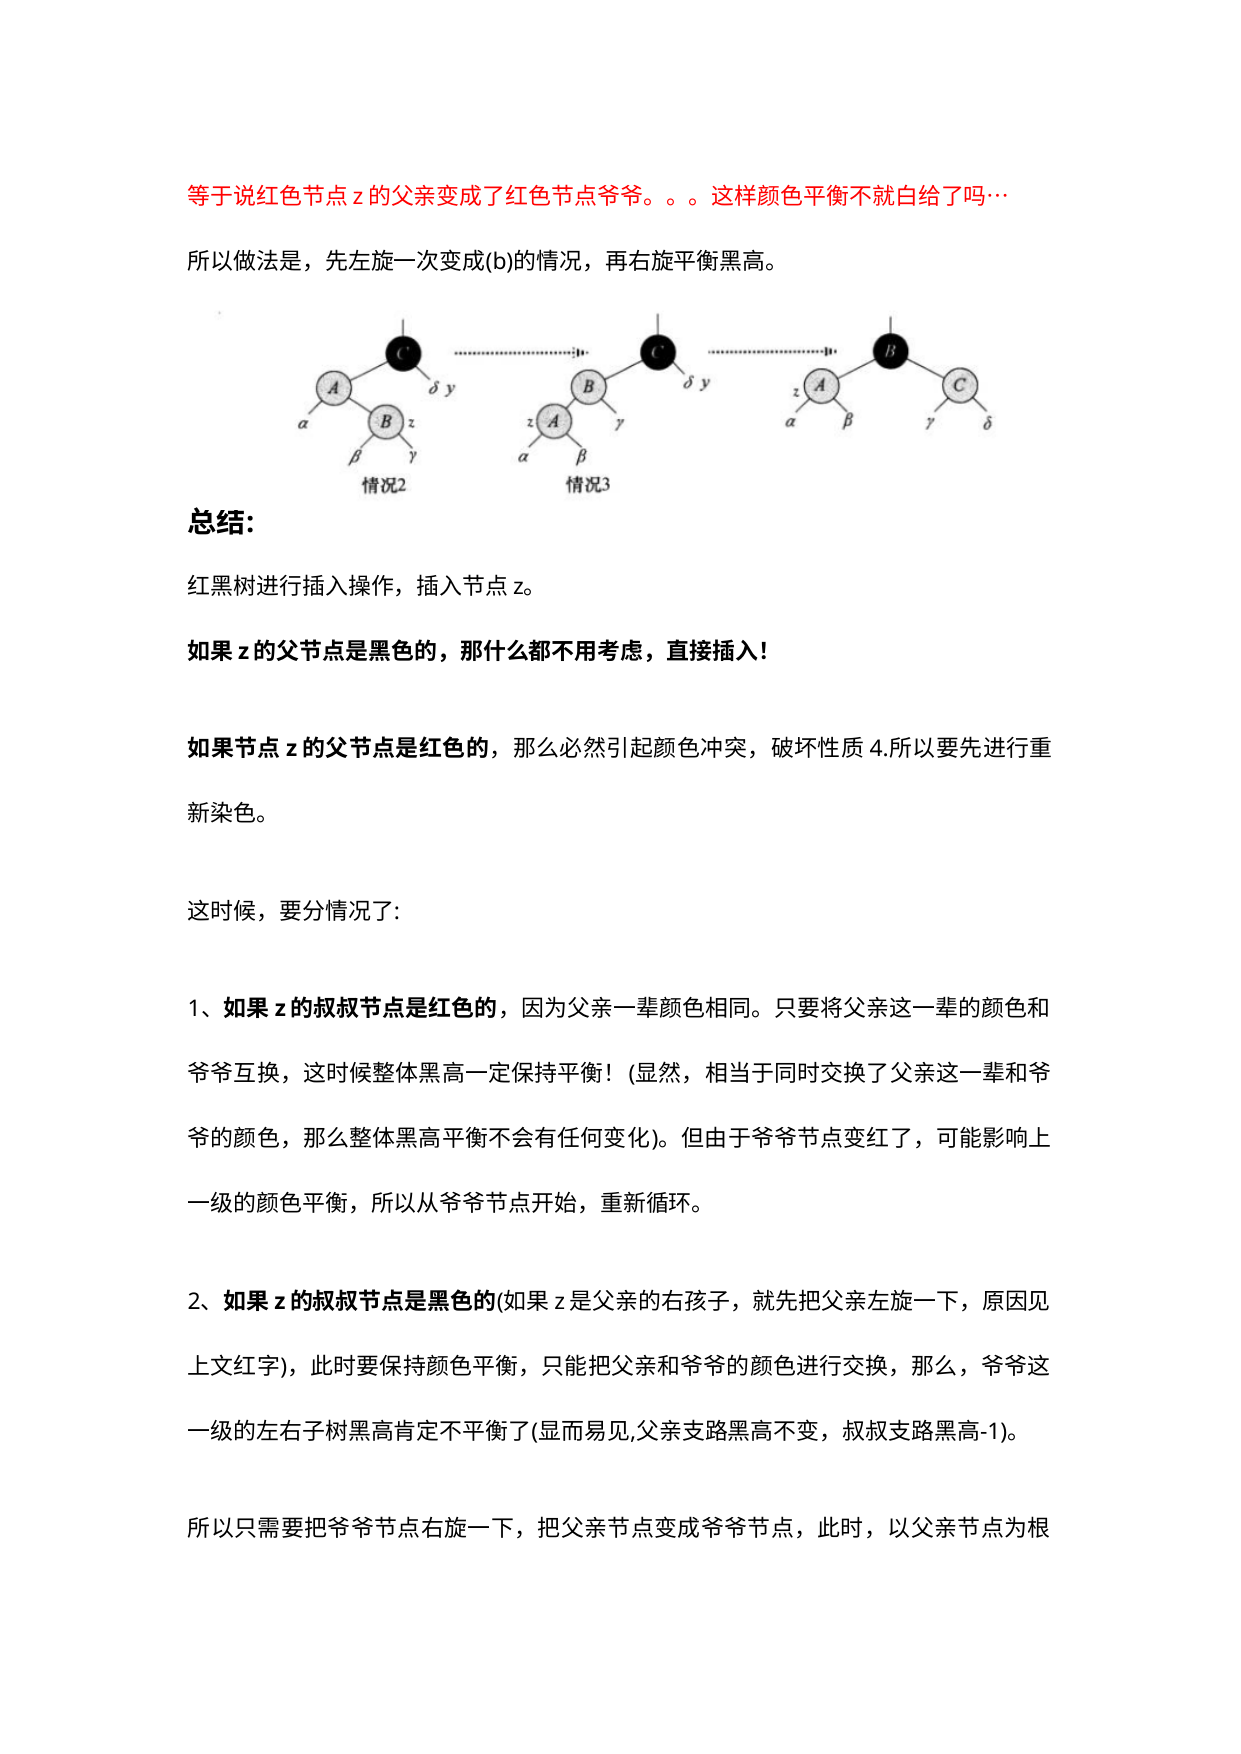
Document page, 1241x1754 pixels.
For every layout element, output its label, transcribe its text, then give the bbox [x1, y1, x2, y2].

text 如果节点z的父节点是红色的，那么必然引起颜色冲突，破坏性质4.所以要先进行重新染色。 [187, 714, 1053, 844]
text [187, 162, 1053, 227]
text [187, 1494, 1053, 1559]
text 1、如果z的叔叔节点是红色的，因为父亲一辈颜色相同。只要将父亲这一辈的颜色和爷爷互换，这时候整体黑高一定保持平衡！(显然，相当于同时交换了父亲这一辈和爷爷的颜色，那么整体黑高平衡不会有任何变化)。但由于爷爷节点变红了，可能影响上一级的颜色平衡，所以从爷爷节点开始，重新循环。 [187, 974, 1053, 1234]
picture [199, 307, 1065, 510]
text 2、如果z的叔叔节点是黑色的(如果z是父亲的右孩子，就先把父亲左旋一下，原因见上文红字)，此时要保持颜色平衡，只能把父亲和爷爷的颜色进行交换，那么，爷爷这一级的左右子树黑高肯定不平衡了(显而易见,父亲支路黑高不变，叔叔支路黑高-1)。 [187, 1267, 1053, 1462]
text 如果z的父节点是黑色的，那什么都不用考虑，直接插入！ [187, 617, 1053, 682]
text 这时候，要分情况了: [187, 877, 1053, 942]
text 红黑树进行插入操作，插入节点z。 [187, 552, 1053, 617]
text 总结: [187, 487, 1053, 552]
text 所以做法是，先左旋一次变成(b)的情况，再右旋平衡黑高。 [187, 227, 1053, 292]
